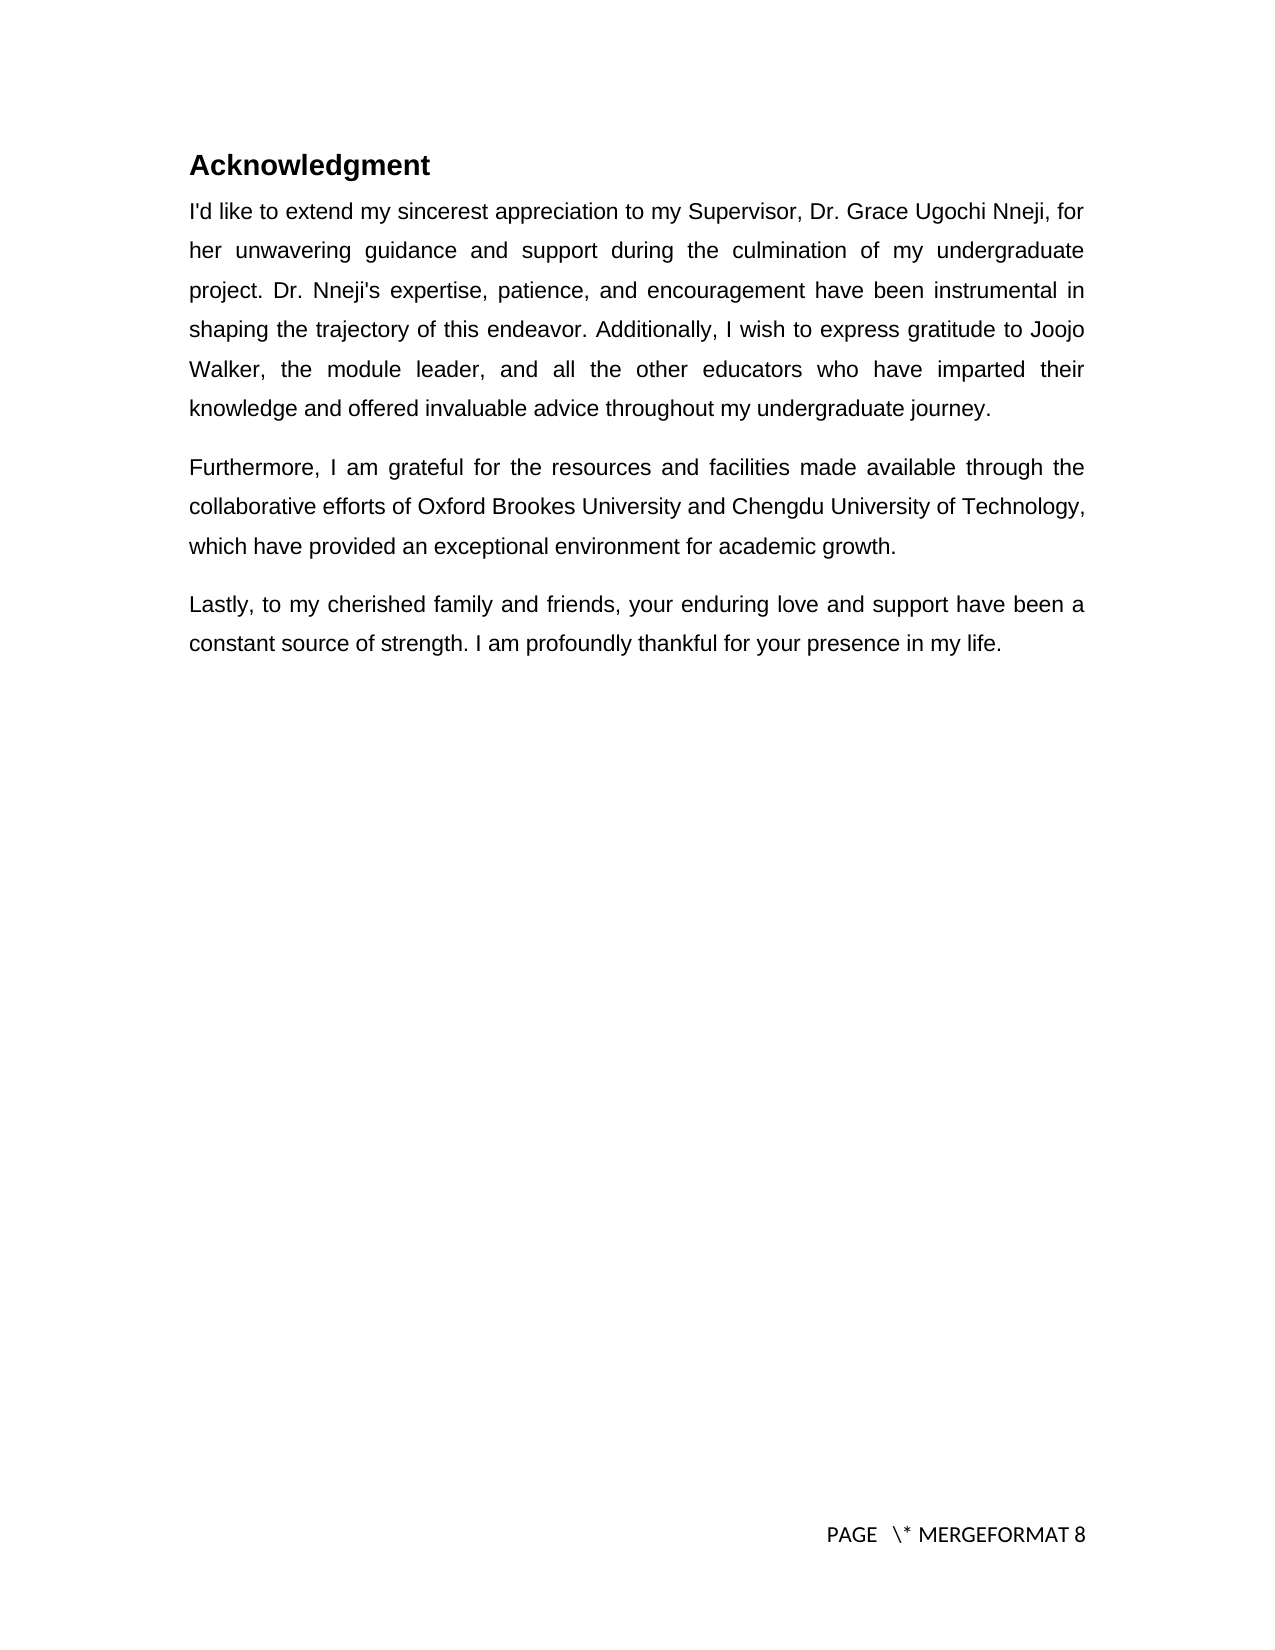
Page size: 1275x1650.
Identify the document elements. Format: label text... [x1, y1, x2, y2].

text I'd like to extend my sincerest appreciation to my Supervisor, Dr. Grace Ugochi Nneji, for her unwavering guidance and support during the culmination of my undergraduate project. Dr. Nneji's expertise, patience, and encouragement have been instrumental in shaping the trajectory of this endeavor. Additionally, I wish to express gratitude to Joojo Walker, the module leader, and all the other educators who have imparted their knowledge and offered invaluable advice throughout my undergraduate journey. [189, 198, 1085, 422]
text Lastly, to my cherished family and friends, your enduring love and support have been a constant source of strength. I am profoundly thankful for your presence in my life. [189, 591, 1085, 657]
subtitle Acknowledgment [189, 148, 1086, 181]
text Furthermore, I am grateful for the resources and facilities made available through the collaborative efforts of Oxford Brookes University and Chengdu University of Technology, which have provided an exceptional environment for academic growth. [189, 454, 1085, 559]
